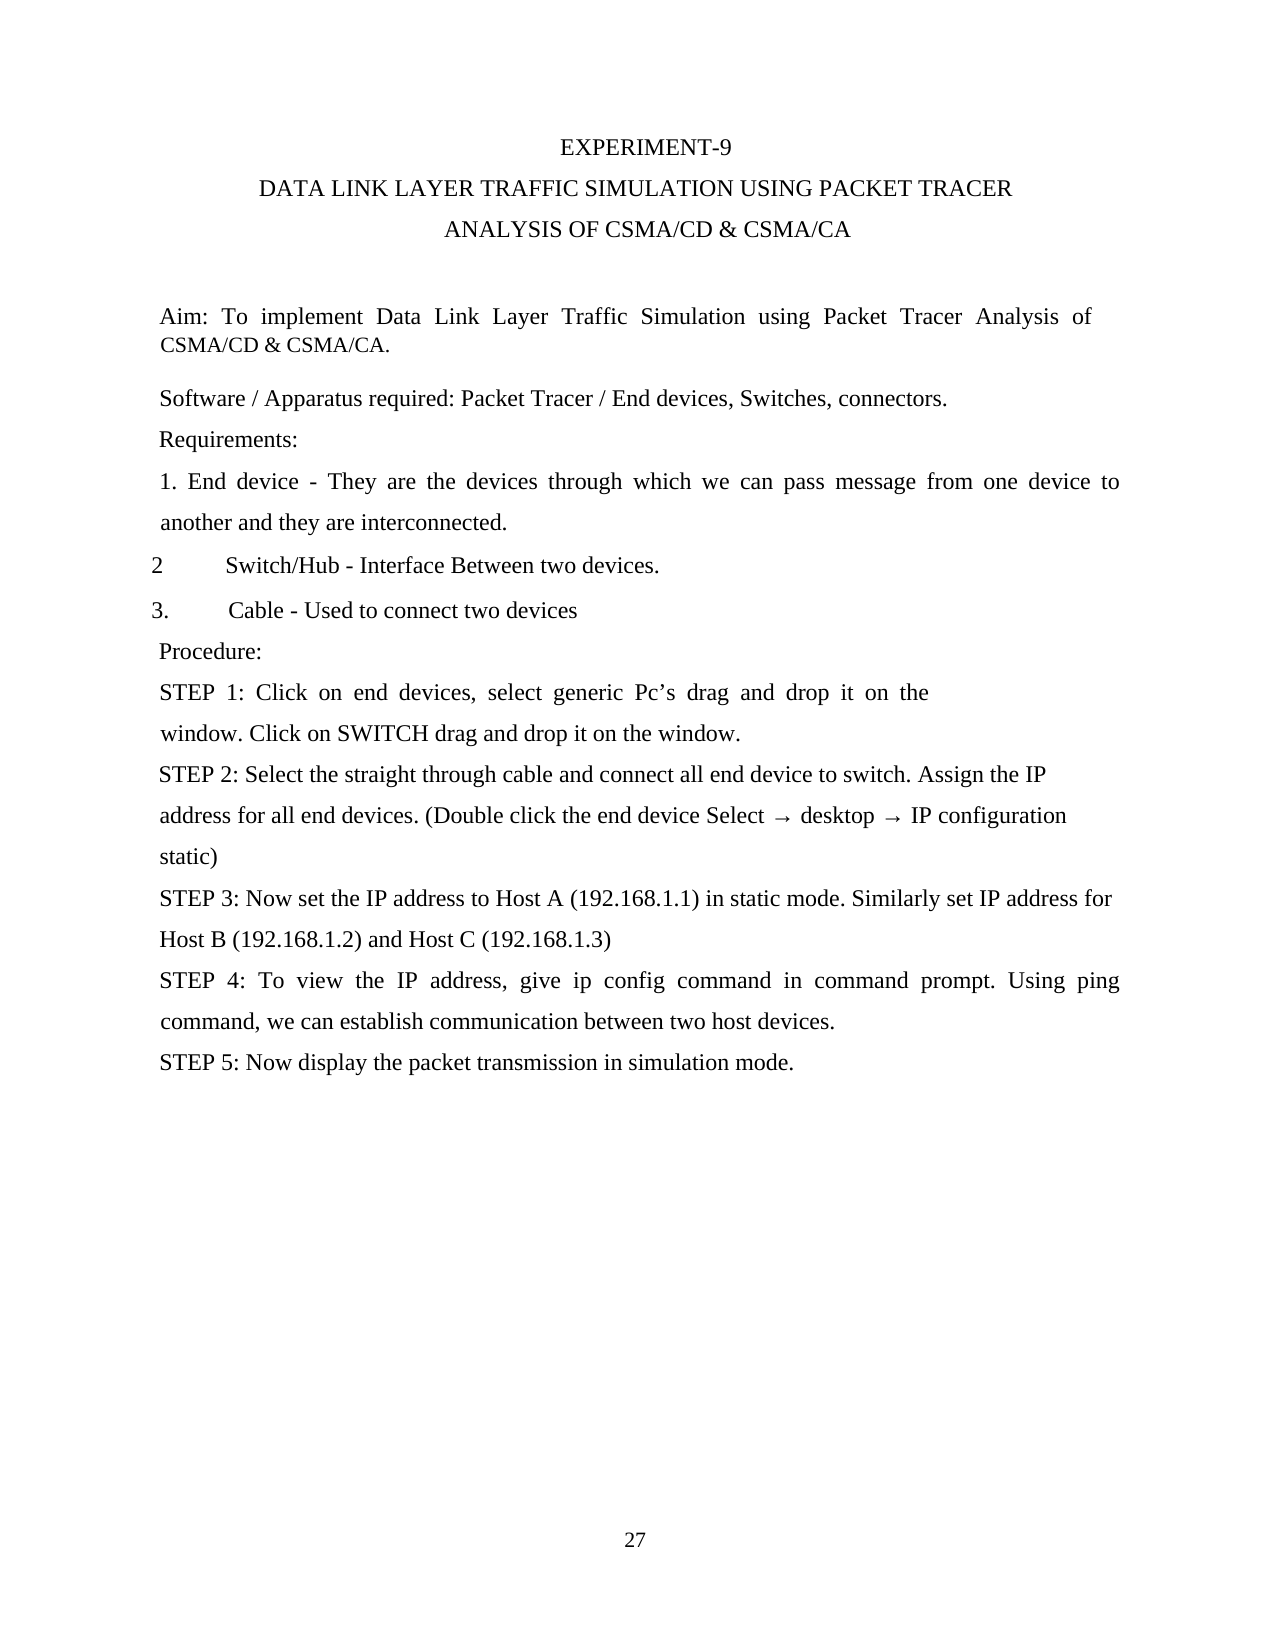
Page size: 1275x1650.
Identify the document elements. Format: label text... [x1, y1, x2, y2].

text DATA LINK LAYER TRAFFIC SIMULATION USING PACKET TRACER [258, 174, 1142, 202]
text Aim: To implement Data Link Layer Traffic Simulation using Packet Tracer Analysis of CSMA/CD & CSMA/CA. [159, 302, 1093, 357]
text 2 Switch/Hub - Interface Between two devices. [151, 551, 1145, 579]
text STEP 3: Now set the IP address to Host A (192.168.1.1) in static mode. Similarly set IP address for [159, 883, 1122, 911]
text 3. Cable - Used to connect two devices [151, 596, 1145, 623]
text STEP 1: Click on end devices, select generic Pc’s drag and drop it on the window. Click on SWITCH drag and drop it on the window. [159, 678, 930, 747]
text STEP 5: Now display the packet transmission in simulation mode. [159, 1048, 1122, 1076]
text Procedure: [158, 637, 1142, 664]
text Requirements: [158, 425, 1142, 453]
text STEP 2: Select the straight through cable and connect all end device to switch. Assign the IP address for all end devices. (Double click the end device Select → desktop → IP configuration static) [158, 760, 1109, 870]
text 1. End device - They are the devices through which we can pass message from one device to another and they are interconnected. [159, 467, 1122, 535]
text Software / Apparatus required: Packet Tracer / End devices, Switches, connectors. [159, 384, 1122, 412]
text ANALYSIS OF CSMA/CD & CSMA/CA [190, 215, 1105, 243]
text EXPERIMENT-9 [190, 133, 1101, 161]
text STEP 4: To view the IP address, give ip config command in command prompt. Using ping command, we can establish communication between two host devices. [159, 966, 1122, 1035]
text Host B (192.168.1.2) and Host C (192.168.1.3) [159, 925, 1122, 952]
